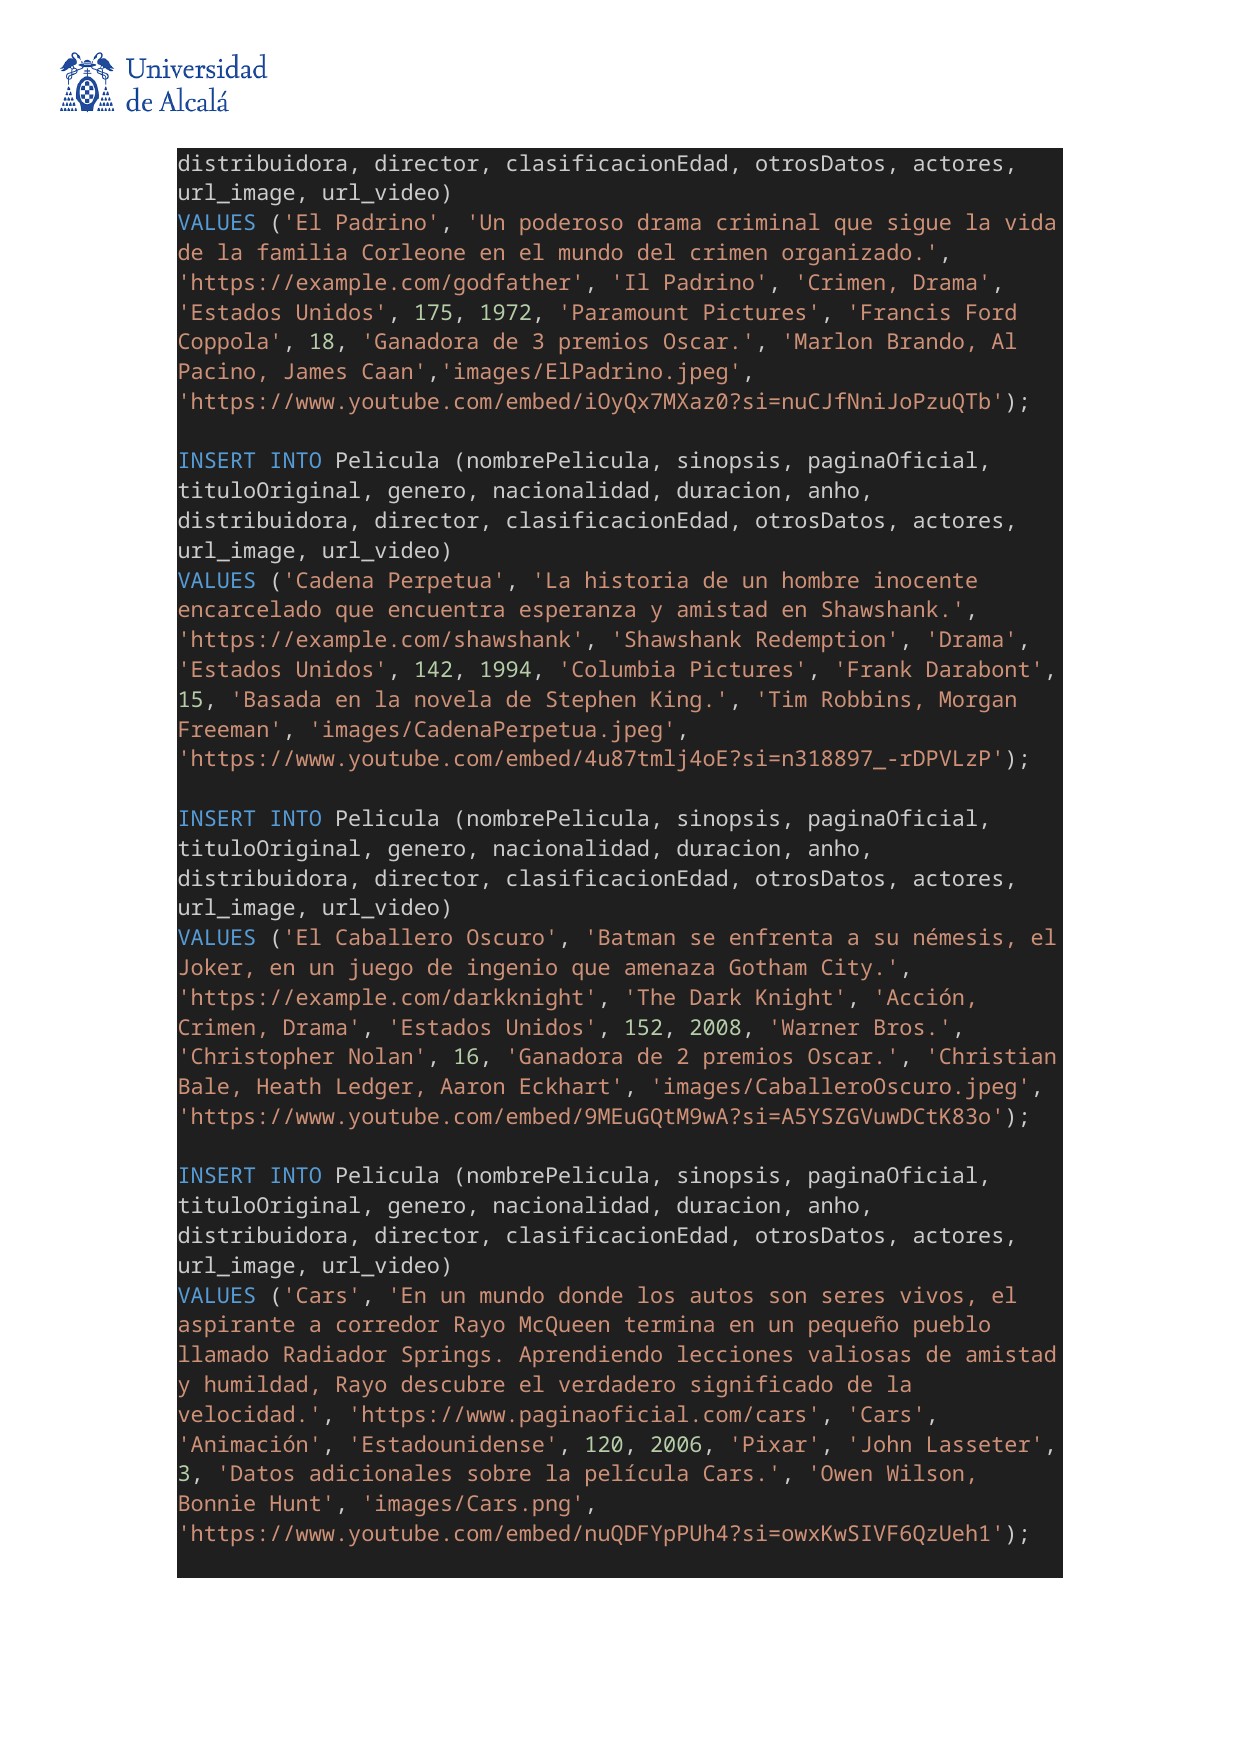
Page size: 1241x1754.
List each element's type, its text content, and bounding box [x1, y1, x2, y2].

picture [53, 45, 274, 119]
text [177, 148, 1063, 207]
text VALUES ('Cars', 'En un mundo donde los autos son seres vivos, el aspirante a corredor Rayo McQueen termina en un pequeño pueblo llamado Radiador Springs. Aprendiendo lecciones valiosas de amistad y humildad, Rayo descubre el verdadero significado de la velocidad.', 'https://www.paginaoficial.com/cars', 'Cars', 'Animación', 'Estadounidense', 120, 2006, 'Pixar', 'John Lasseter', 3, 'Datos adicionales sobre la película Cars.', 'Owen Wilson, Bonnie Hunt', 'images/Cars.png', 'https://www.youtube.com/embed/nuQDFYpPUh4?si=owxKwSIVF6QzUeh1'); [177, 1280, 1063, 1548]
text VALUES ('El Caballero Oscuro', 'Batman se enfrenta a su némesis, el Joker, en un juego de ingenio que amenaza Gotham City.', 'https://example.com/darkknight', 'The Dark Knight', 'Acción, Crimen, Drama', 'Estados Unidos', 152, 2008, 'Warner Bros.', 'Christopher Nolan', 16, 'Ganadora de 2 premios Oscar.', 'Christian Bale, Heath Ledger, Aaron Eckhart', 'images/CaballeroOscuro.jpeg', 'https://www.youtube.com/embed/9MEuGQtM9wA?si=A5YSZGVuwDCtK83o'); [177, 922, 1063, 1131]
text VALUES ('El Padrino', 'Un poderoso drama criminal que sigue la vida de la familia Corleone en el mundo del crimen organizado.', 'https://example.com/godfather', 'Il Padrino', 'Crimen, Drama', 'Estados Unidos', 175, 1972, 'Paramount Pictures', 'Francis Ford Coppola', 18, 'Ganadora de 3 premios Oscar.', 'Marlon Brando, Al Pacino, James Caan','images/ElPadrino.jpeg', 'https://www.youtube.com/embed/iOyQx7MXaz0?si=nuCJfNniJoPzuQTb'); [177, 207, 1063, 416]
text VALUES ('Cadena Perpetua', 'La historia de un hombre inocente encarcelado que encuentra esperanza y amistad en Shawshank.', 'https://example.com/shawshank', 'Shawshank Redemption', 'Drama', 'Estados Unidos', 142, 1994, 'Columbia Pictures', 'Frank Darabont', 15, 'Basada en la novela de Stephen King.', 'Tim Robbins, Morgan Freeman', 'images/CadenaPerpetua.jpeg', 'https://www.youtube.com/embed/4u87tmlj4oE?si=n318897_-rDPVLzP'); [177, 565, 1063, 773]
